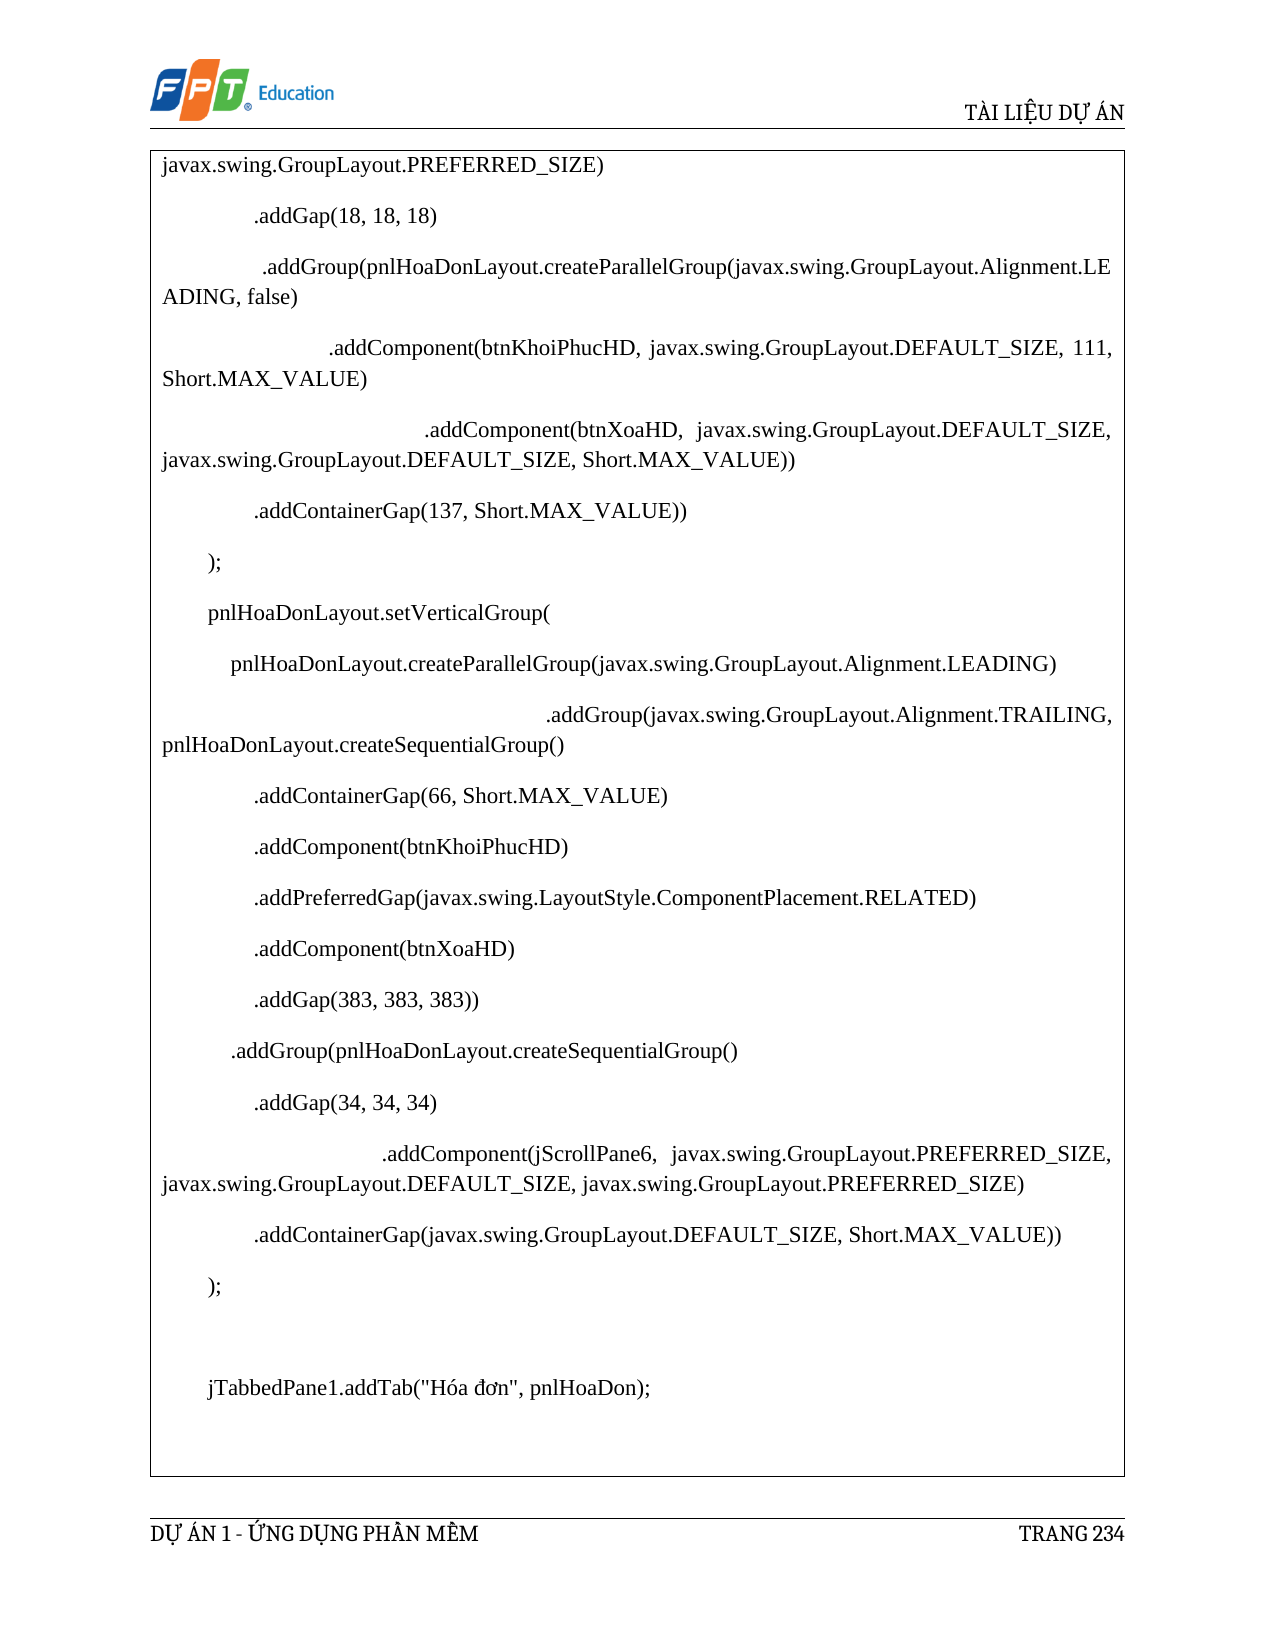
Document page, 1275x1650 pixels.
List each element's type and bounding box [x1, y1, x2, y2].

picture [150, 59, 336, 121]
table_header [151, 151, 1124, 1476]
